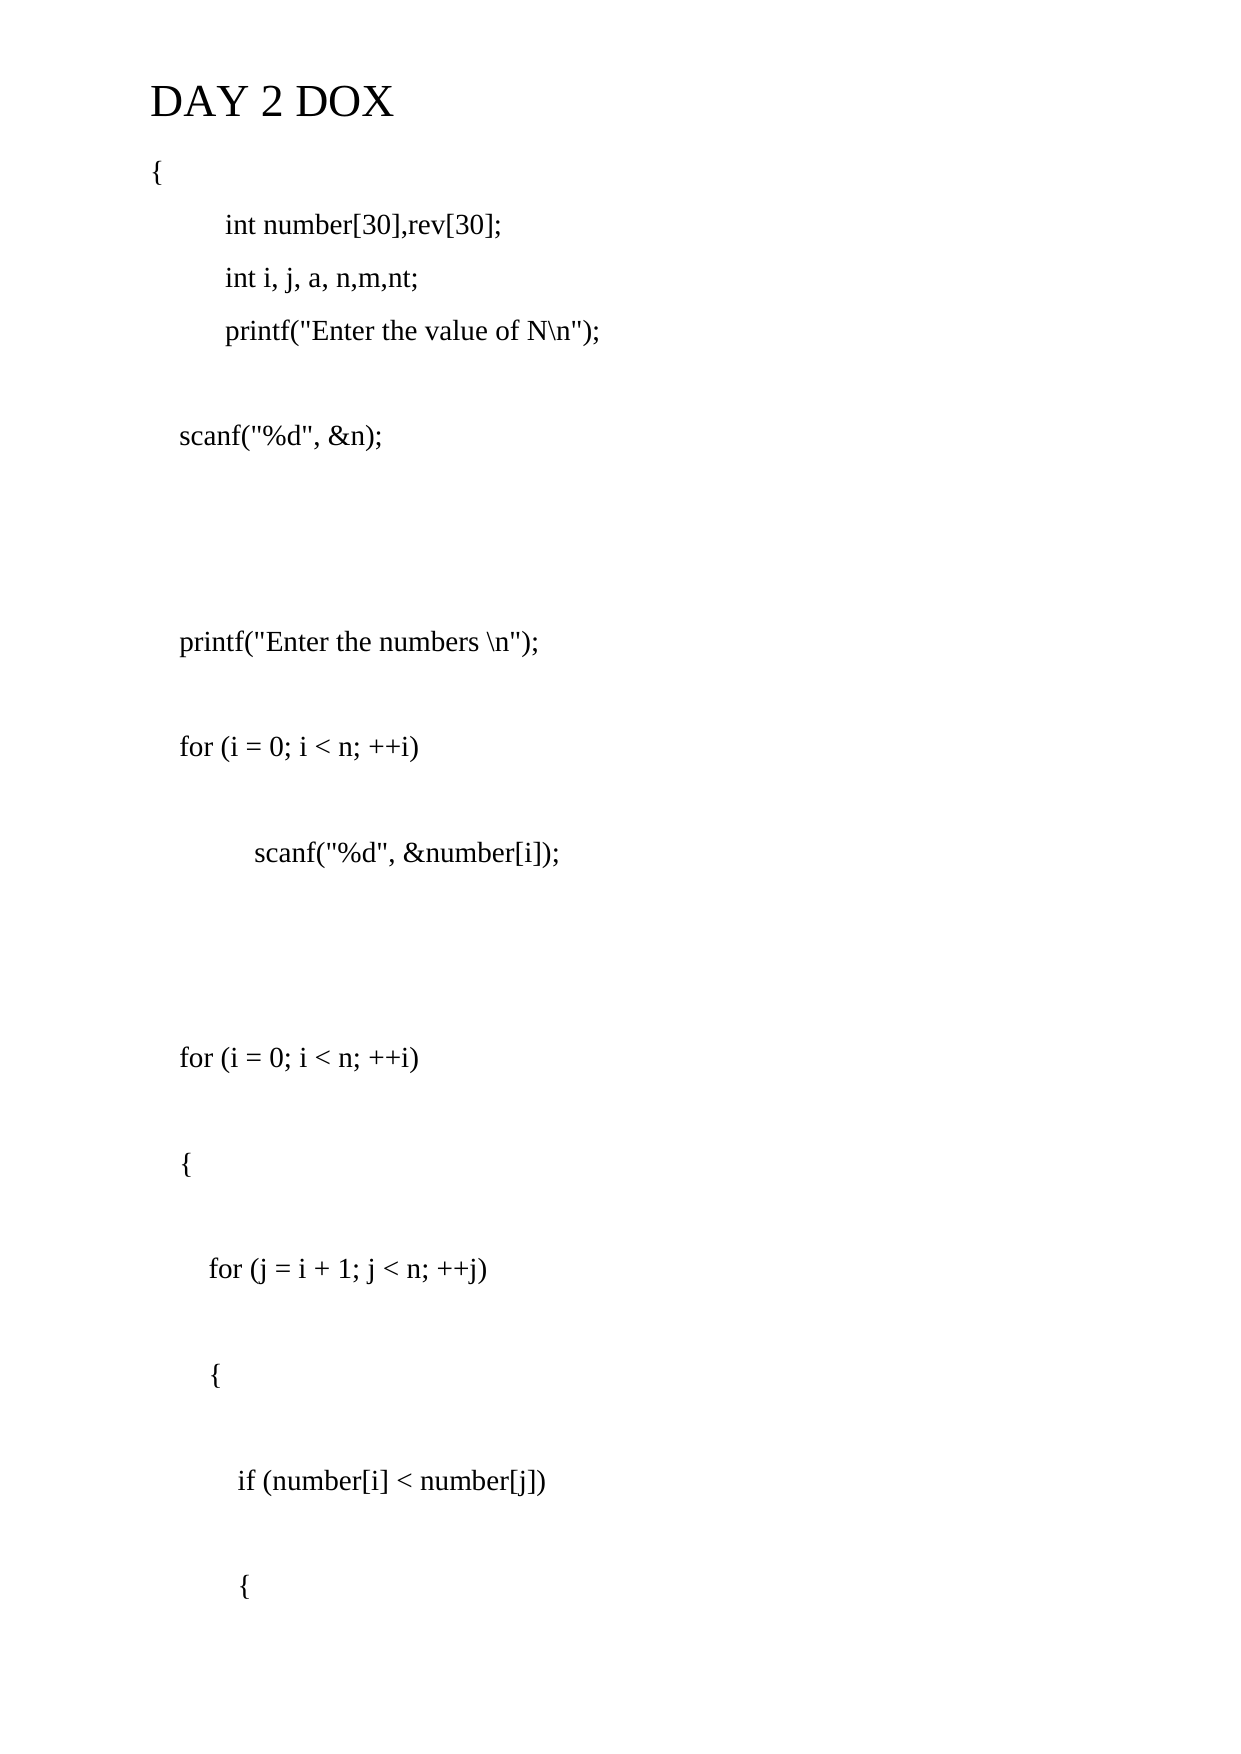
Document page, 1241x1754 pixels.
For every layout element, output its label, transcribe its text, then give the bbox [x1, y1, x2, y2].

text int i, j, a, n,m,nt; [150, 260, 1090, 294]
text int number[30],rev[30]; [150, 207, 1090, 241]
text { [150, 1146, 1090, 1179]
text { [150, 1568, 1090, 1602]
text for (i = 0; i < n; ++i) [150, 729, 1090, 763]
text for (i = 0; i < n; ++i) [150, 1040, 1090, 1074]
text printf("Enter the numbers \n"); [150, 624, 1090, 657]
text scanf("%d", &n); [150, 418, 1090, 452]
text if (number[i] < number[j]) [150, 1463, 1090, 1496]
text printf("Enter the value of N\n"); [150, 313, 1090, 346]
text { [150, 1357, 1090, 1391]
text scanf("%d", &number[i]); [150, 835, 1090, 869]
text { [150, 154, 1090, 188]
text for (j = i + 1; j < n; ++j) [150, 1252, 1090, 1285]
